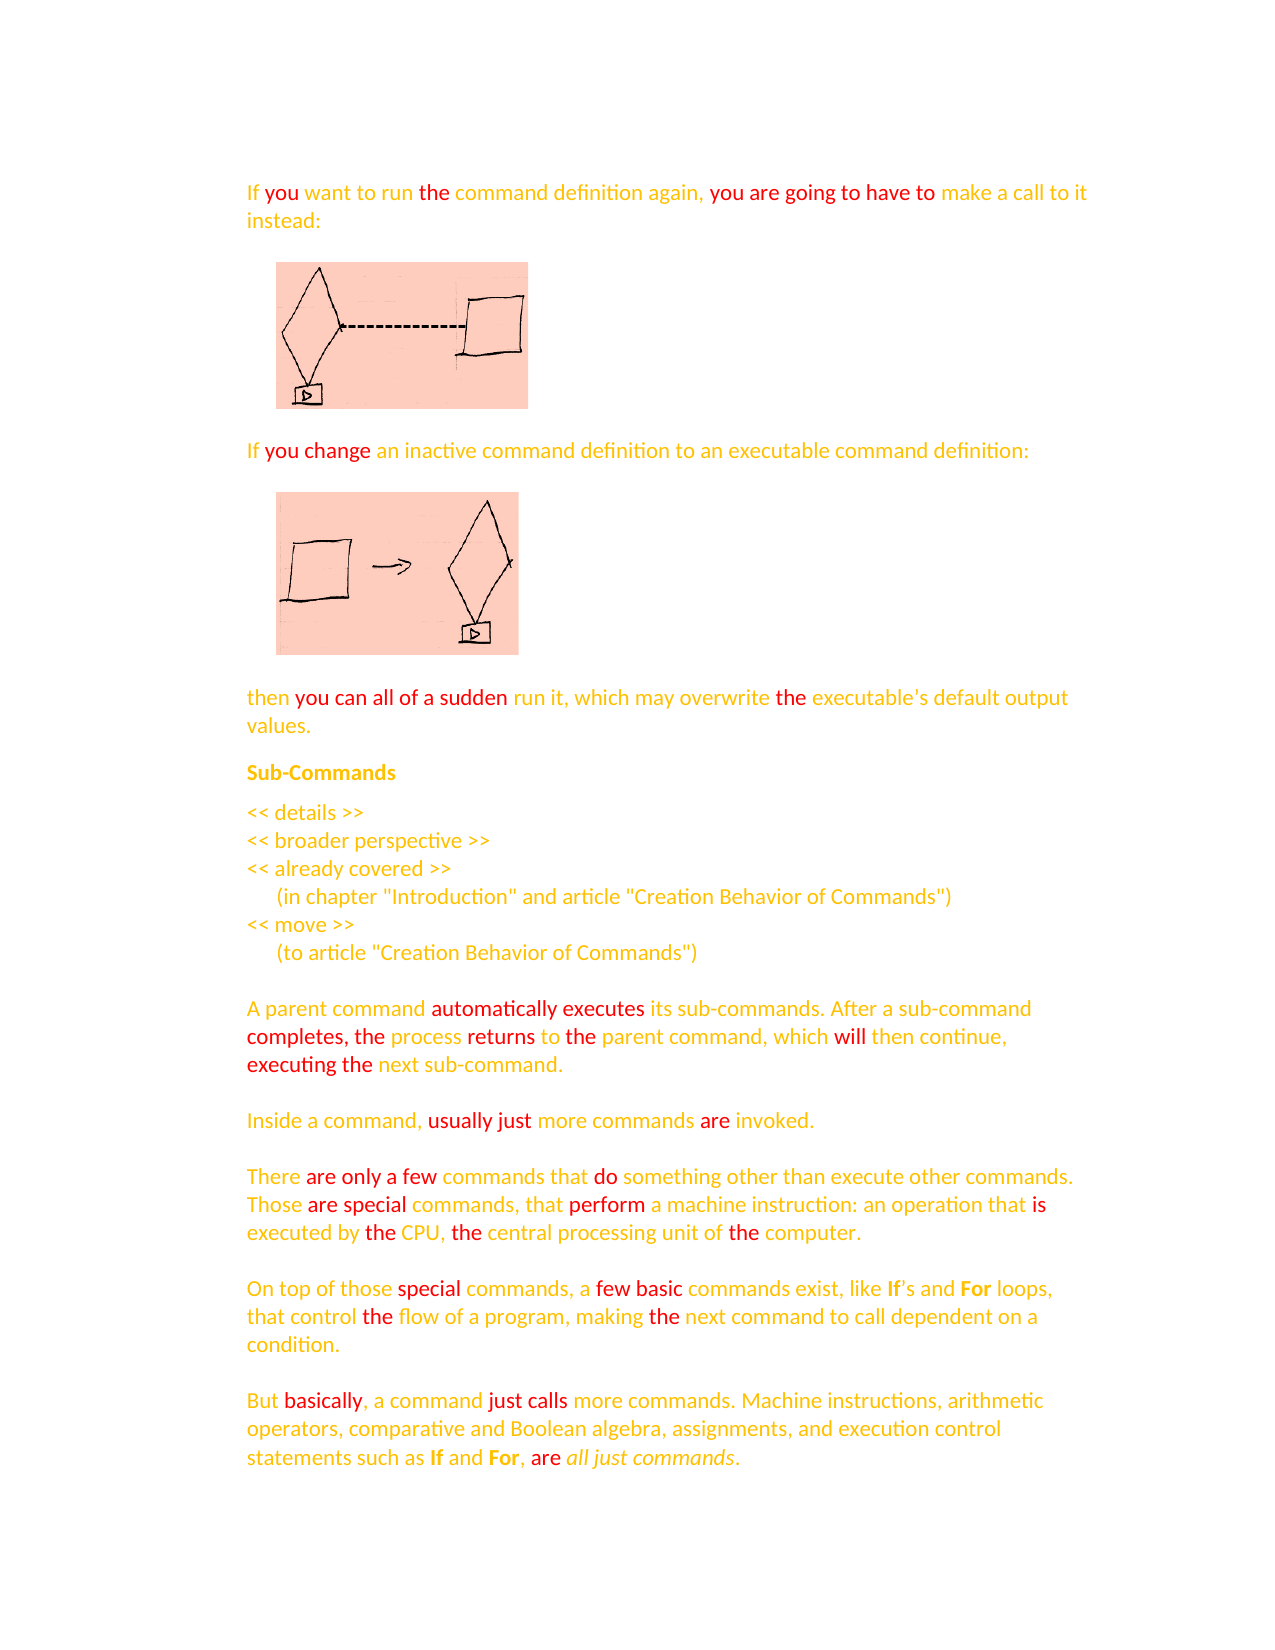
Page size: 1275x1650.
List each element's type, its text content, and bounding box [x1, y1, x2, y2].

text << details >> [247, 798, 1087, 826]
text << broader perspective >> [247, 826, 1087, 854]
text But basically, a command just calls more commands. Machine instructions, arithmetic operators, comparative and Boolean algebra, assignments, and execution control statements such as If and For, are all just commands. [247, 1387, 1087, 1471]
text (in chapter "Introduction" and article "Creation Behavior of Commands") [276, 882, 1087, 910]
text A parent command automatically executes its sub-commands. After a sub-command completes, the process returns to the parent command, which will then continue, executing the next sub-command. [247, 994, 1087, 1078]
text << move >> [247, 910, 1087, 938]
text There are only a few commands that do something other than execute other commands. Those are special commands, that perform a machine instruction: an operation that is executed by the CPU, the central processing unit of the computer. [247, 1162, 1087, 1246]
text << already covered >> [247, 854, 1087, 882]
subtitle Sub-Commands [247, 758, 1087, 786]
text On top of those special commands, a few basic commands exist, like If’s and For loops, that control the flow of a program, making the next command to call dependent on a condition. [247, 1274, 1087, 1358]
text If you want to run the command definition again, you are going to have to make a call to it instead: [247, 178, 1087, 234]
text If you change an inactive command definition to an executable command definition: [247, 436, 1087, 464]
text (to article "Creation Behavior of Commands") [276, 938, 1087, 966]
text Inside a command, usually just more commands are invoked. [247, 1106, 1087, 1134]
text then you can all of a sudden run it, which may overwrite the executable’s default output values. [247, 683, 1087, 739]
